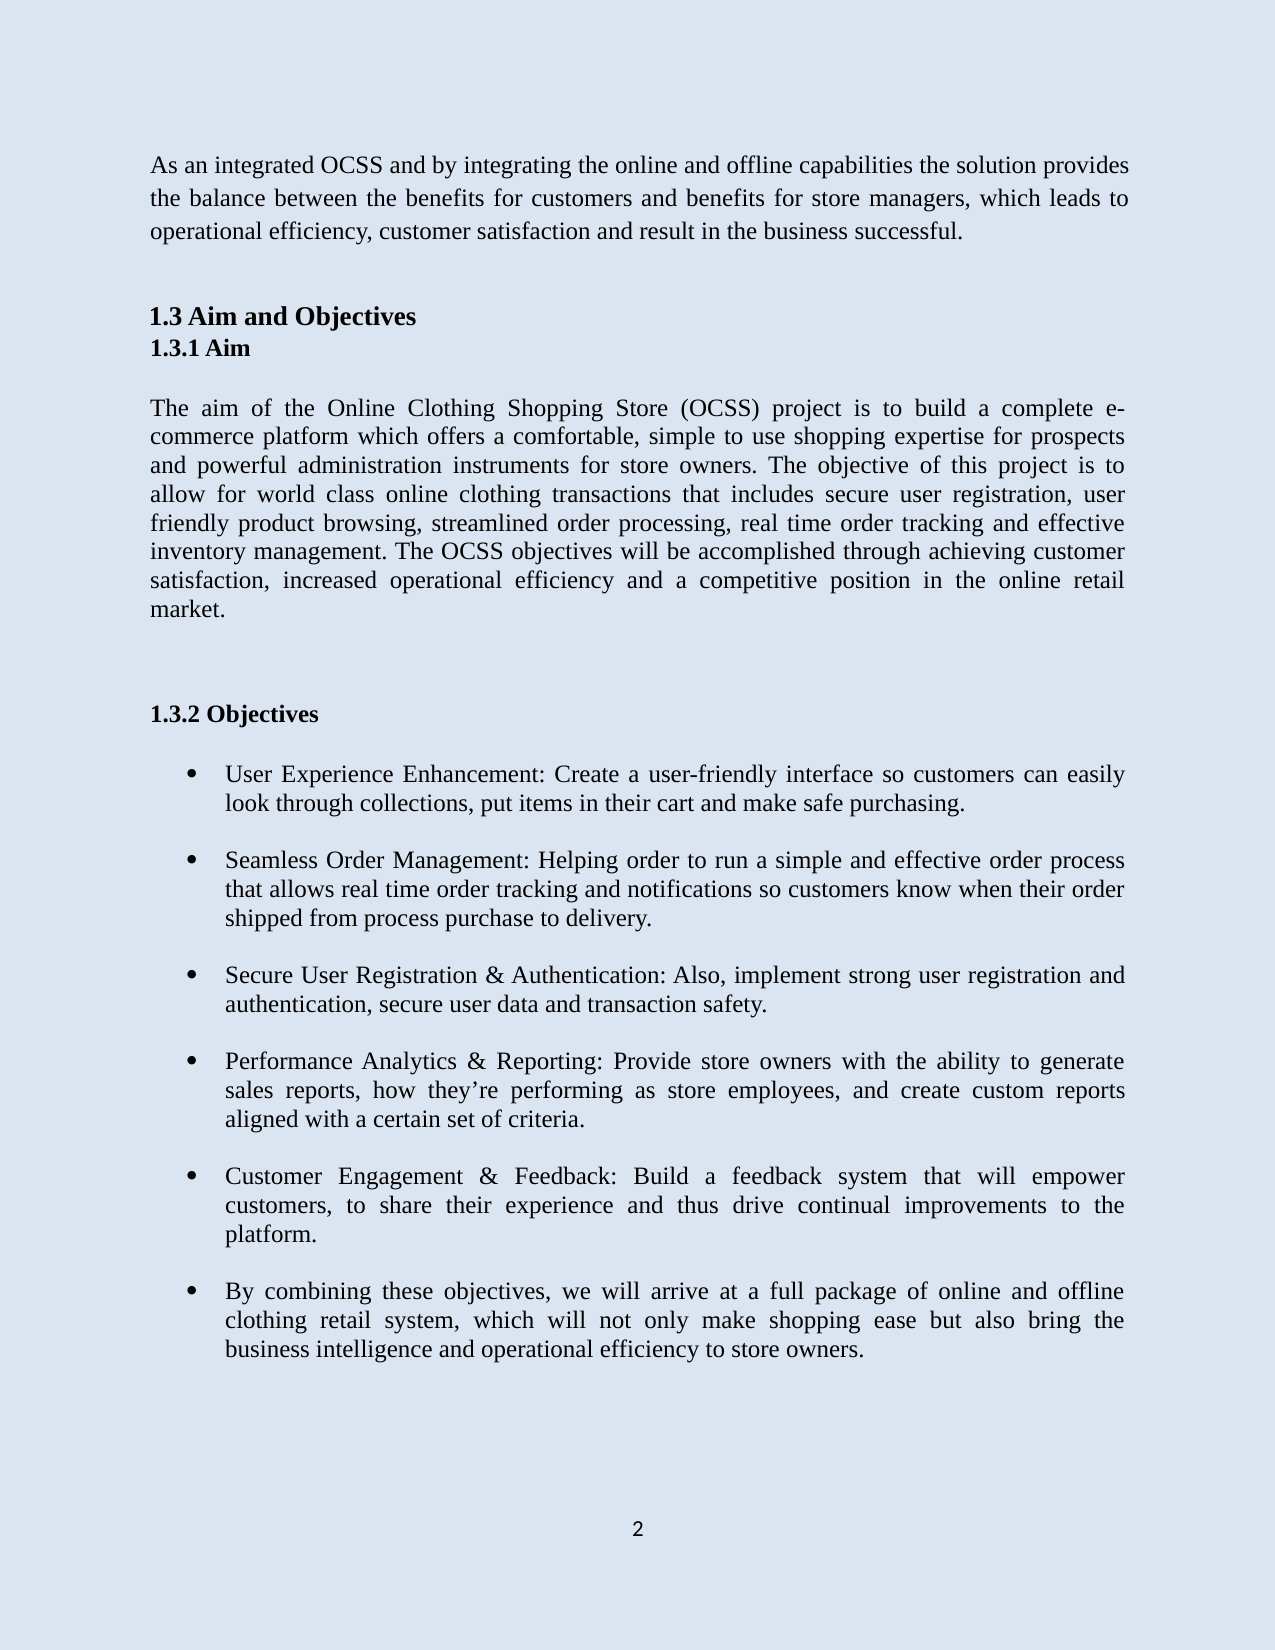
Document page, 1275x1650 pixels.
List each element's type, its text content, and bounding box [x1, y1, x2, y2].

subtitle 1.3.2 Objectives [150, 699, 1130, 728]
subtitle 1.3.1 Aim [150, 333, 1130, 362]
text As an integrated OCSS and by integrating the online and offline capabilities the solution provides the balance between the benefits for customers and benefits for store managers, which leads to operational efficiency, customer satisfaction and result in the business successful. [150, 150, 1130, 245]
list Seamless Order Management: Helping order to run a simple and effective order process that allows real time order tracking and notifications so customers know when their order shipped from process purchase to delivery. [187, 845, 1126, 931]
subtitle 1.3 Aim and Objectives [148, 300, 1125, 331]
list Customer Engagement & Feedback: Build a feedback system that will empower customers, to share their experience and thus drive continual improvements to the platform. [187, 1161, 1126, 1248]
list User Experience Enhancement: Create a user-friendly interface so customers can easily look through collections, put items in their cart and make safe purchasing. [187, 759, 1126, 816]
list By combining these objectives, we will arrive at a full package of online and offline clothing retail system, which will not only make shopping ease but also bring the business intelligence and operational efficiency to store owners. [187, 1276, 1126, 1363]
list Performance Analytics & Reporting: Provide store owners with the ability to generate sales reports, how they’re performing as store employees, and create custom reports aligned with a certain set of criteria. [187, 1046, 1126, 1133]
list Secure User Registration & Authentication: Also, implement strong user registration and authentication, secure user data and transaction safety. [187, 960, 1126, 1018]
text The aim of the Online Clothing Shopping Store (OCSS) project is to build a complete e-commerce platform which offers a comfortable, simple to use shopping expertise for prospects and powerful administration instruments for store owners. The objective of this project is to allow for world class online clothing transactions that includes secure user registration, user friendly product browsing, streamlined order processing, real time order tracking and effective inventory management. The OCSS objectives will be accomplished through achieving customer satisfaction, increased operational efficiency and a competitive position in the online retail market. [150, 393, 1126, 623]
